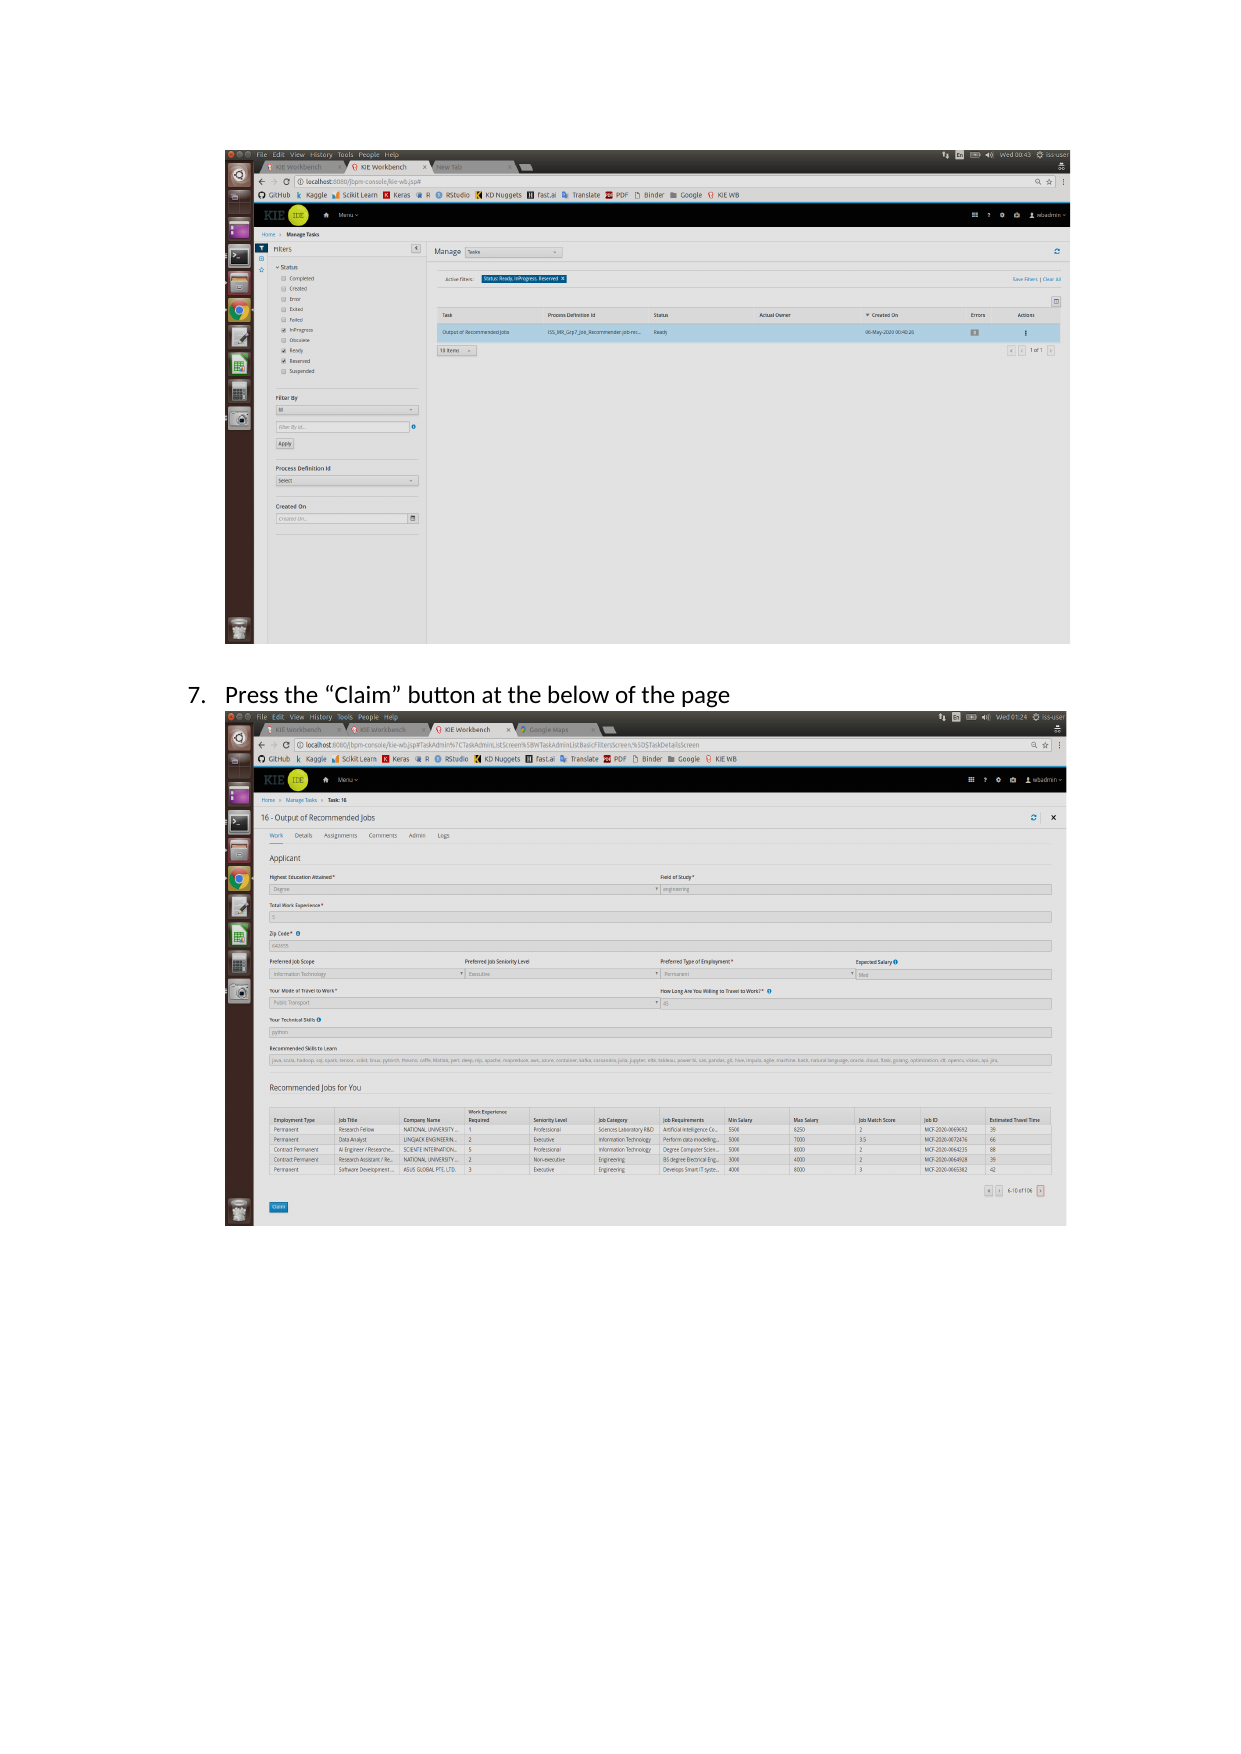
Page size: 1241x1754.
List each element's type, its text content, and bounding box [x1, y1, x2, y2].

picture [225, 711, 1067, 1226]
picture [225, 150, 1071, 644]
list Press the “Claim” button at the below of the page [187, 679, 1090, 709]
